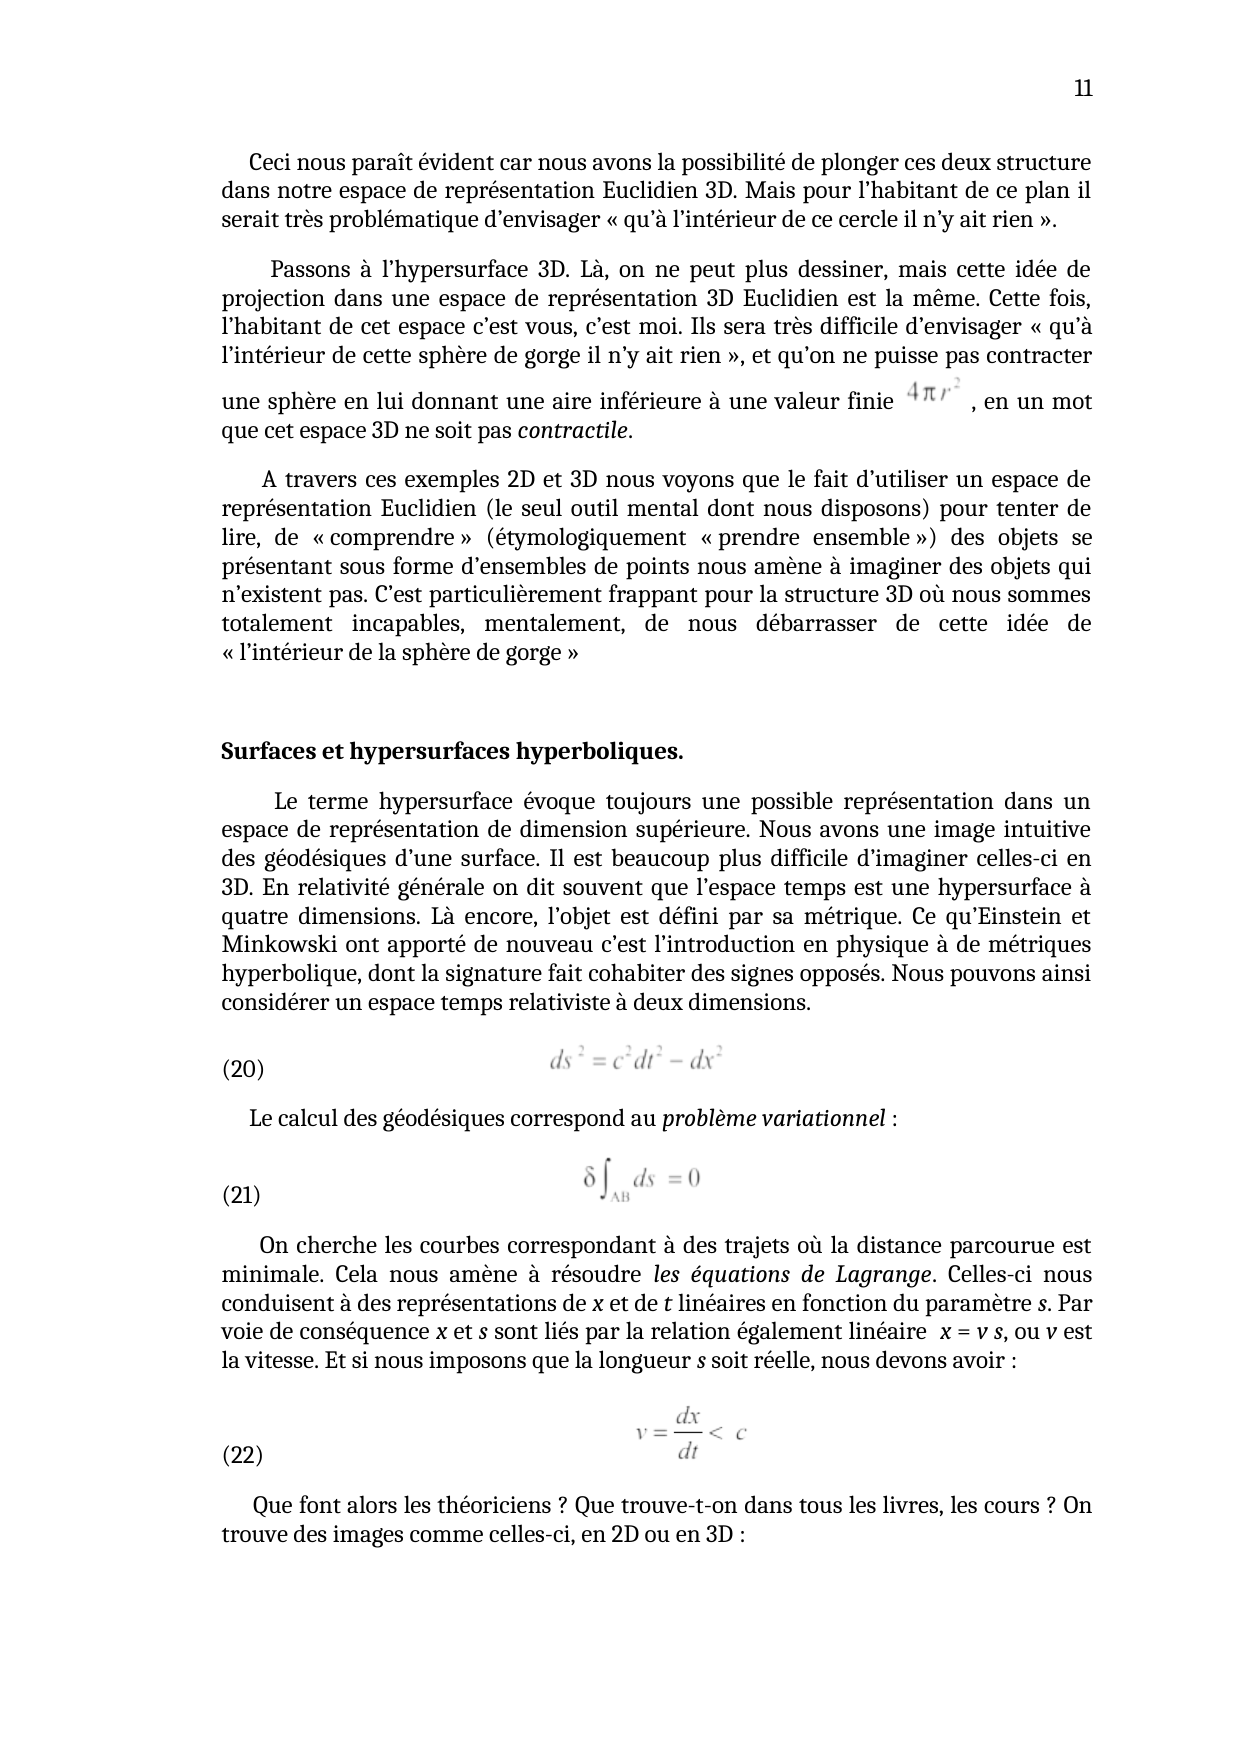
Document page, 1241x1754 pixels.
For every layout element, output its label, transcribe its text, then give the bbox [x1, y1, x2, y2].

text Le terme hypersurface évoque toujours une possible représentation dans un espace de représentation de dimension supérieure. Nous avons une image intuitive des géodésiques d’une surface. Il est beaucoup plus difficile d’imaginer celles-ci en 3D. En relativité générale on dit souvent que l’espace temps est une hypersurface à quatre dimensions. Là encore, l’objet est défini par sa métrique. Ce qu’Einstein et Minkowski ont apporté de nouveau c’est l’introduction en physique à de métriques hyperbolique, dont la signature fait cohabiter des signes opposés. Nous pouvons ainsi considérer un espace temps relativiste à deux dimensions. [221, 787, 1093, 1017]
text Passons à l’hypersurface 3D. Là, on ne peut plus dessiner, mais cette idée de projection dans une espace de représentation 3D Euclidien est la même. Cette fois, l’habitant de cet espace c’est vous, c’est moi. Ils sera très difficile d’envisager « qu’à l’intérieur de cette sphère de gorge il n’y ait rien », et qu’on ne puisse pas contracter une sphère en lui donnant une aire inférieure à une valeur finie , en un mot que cet espace 3D ne soit pas contractile. [221, 255, 1093, 444]
text Que font alors les théoriciens ? Que trouve-t-on dans tous les livres, les cours ? On trouve des images comme celles-ci, en 2D ou en 3D : [221, 1491, 1093, 1548]
text Surfaces et hypersurfaces hyperboliques. [221, 737, 1093, 766]
text (22) [221, 1396, 1093, 1470]
text (20) [221, 1037, 1093, 1083]
text Le calcul des géodésiques correspond au problème variationnel : [221, 1104, 1093, 1133]
text Ceci nous paraît évident car nous avons la possibilité de plonger ces deux structure dans notre espace de représentation Euclidien 3D. Mais pour l’habitant de ce plan il serait très problématique d’envisager « qu’à l’intérieur de ce cercle il n’y ait rien ». [221, 148, 1093, 234]
text (21) [221, 1154, 1093, 1210]
text A travers ces exemples 2D et 3D nous voyons que le fait d’utiliser un espace de représentation Euclidien (le seul outil mental dont nous disposons) pour tenter de lire, de « comprendre » (étymologiquement « prendre ensemble ») des objets se présentant sous forme d’ensembles de points nous amène à imaginer des objets qui n’existent pas. C’est particulièrement frappant pour la structure 3D où nous sommes totalement incapables, mentalement, de nous débarrasser de cette idée de « l’intérieur de la sphère de gorge » [221, 465, 1093, 667]
text On cherche les courbes correspondant à des trajets où la distance parcourue est minimale. Cela nous amène à résoudre les équations de Lagrange. Celles-ci nous conduisent à des représentations de x et de t linéaires en fonction du paramètre s. Par voie de conséquence x et s sont liés par la relation également linéaire x = v s, ou v est la vitesse. Et si nous imposons que la longueur s soit réelle, nous devons avoir : [221, 1231, 1093, 1375]
